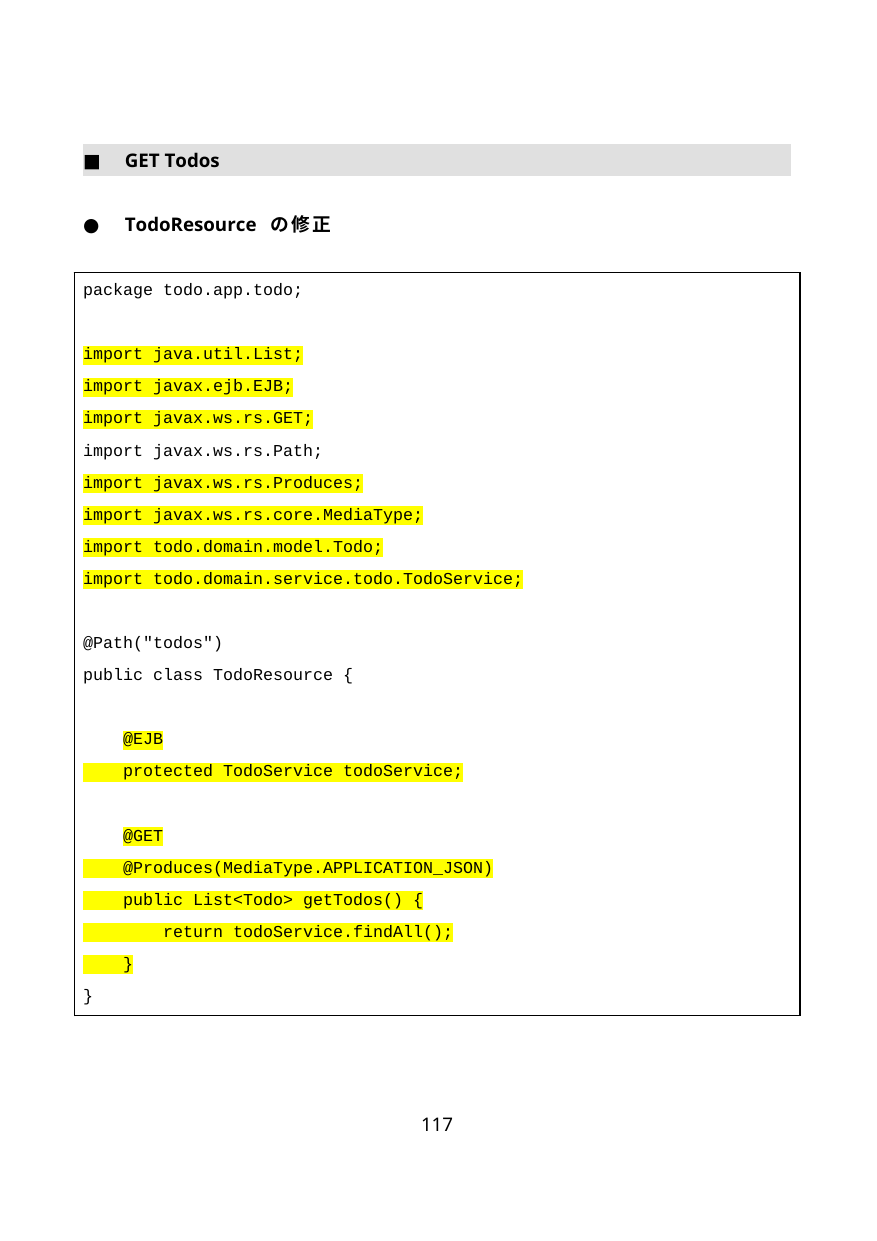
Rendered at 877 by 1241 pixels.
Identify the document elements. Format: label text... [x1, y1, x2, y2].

text return todoService.findAll(); [83, 917, 791, 949]
text package todo.app.todo; [75, 273, 799, 307]
text public List<Todo> getTodos() { [83, 885, 791, 917]
text import todo.domain.model.Todo; [83, 532, 791, 564]
subtitle GET Todos [83, 144, 791, 176]
text import javax.ws.rs.core.MediaType; [83, 500, 791, 532]
text @EJB [83, 724, 791, 756]
subtitle TodoResourceの修正 [83, 208, 791, 240]
text import javax.ws.rs.Produces; [83, 468, 791, 500]
text } [83, 949, 791, 978]
text public class TodoResource { [83, 660, 791, 692]
text @GET [83, 821, 791, 853]
text import javax.ejb.EJB; [83, 371, 791, 403]
text import todo.domain.service.todo.TodoService; [83, 564, 791, 596]
text @Produces(MediaType.APPLICATION_JSON) [83, 853, 791, 885]
text } [75, 978, 799, 1015]
text import javax.ws.rs.Path; [83, 436, 791, 468]
text protected TodoService todoService; [83, 756, 791, 788]
text @Path("todos") [83, 628, 791, 660]
text import java.util.List; [83, 339, 791, 371]
text import javax.ws.rs.GET; [83, 403, 791, 436]
